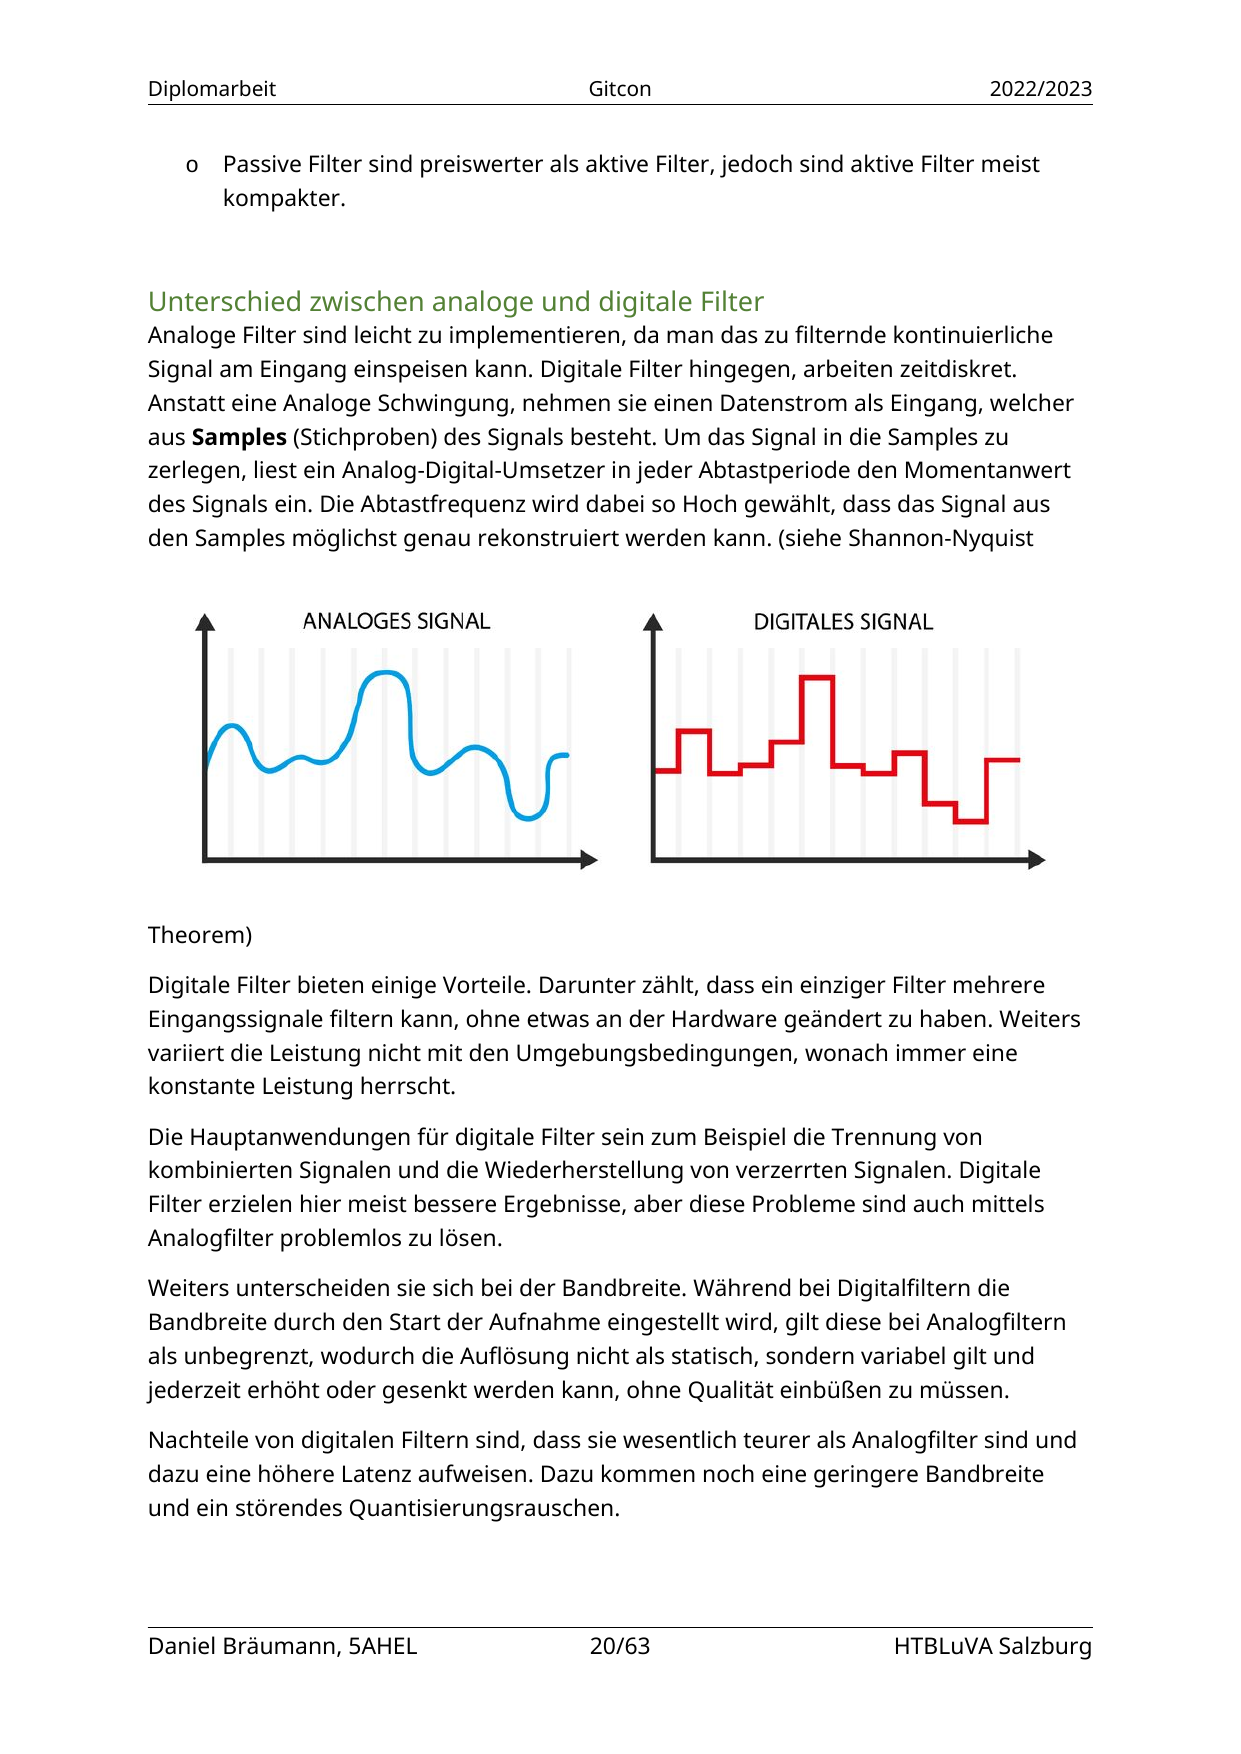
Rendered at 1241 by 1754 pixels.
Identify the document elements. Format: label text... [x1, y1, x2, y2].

text Analoge Filter sind leicht zu implementieren, da man das zu filternde kontinuierliche Signal am Eingang einspeisen kann. Digitale Filter hingegen, arbeiten zeitdiskret. Anstatt eine Analoge Schwingung, nehmen sie einen Datenstrom als Eingang, welcher aus Samples (Stichproben) des Signals besteht. Um das Signal in die Samples zu zerlegen, liest ein Analog-Digital-Umsetzer in jeder Abtastperiode den Momentanwert des Signals ein. Die Abtastfrequenz wird dabei so Hoch gewählt, dass das Signal aus den Samples möglichst genau rekonstruiert werden kann. (siehe Shannon-Nyquist Theorem) [148, 319, 1093, 564]
picture [147, 564, 1093, 919]
text Nachteile von digitalen Filtern sind, dass sie wesentlich teurer als Analogfilter sind und dazu eine höhere Latenz aufweisen. Dazu kommen noch eine geringere Bandbreite und ein störendes Quantisierungsrauschen. [148, 1424, 1093, 1523]
text Die Hauptanwendungen für digitale Filter sein zum Beispiel die Trennung von kombinierten Signalen und die Wiederherstellung von verzerrten Signalen. Digitale Filter erzielen hier meist bessere Ergebnisse, aber diese Probleme sind auch mittels Analogfilter problemlos zu lösen. [148, 1121, 1093, 1253]
list Passive Filter sind preiswerter als aktive Filter, jedoch sind aktive Filter meist kompakter. [185, 148, 1093, 213]
subtitle Unterschied zwischen analoge und digitale Filter [148, 282, 1093, 319]
text Digitale Filter bieten einige Vorteile. Darunter zählt, dass ein einziger Filter mehrere Eingangssignale filtern kann, ohne etwas an der Hardware geändert zu haben. Weiters variiert die Leistung nicht mit den Umgebungsbedingungen, wonach immer eine konstante Leistung herrscht. [148, 969, 1093, 1101]
text Weiters unterscheiden sie sich bei der Bandbreite. Während bei Digitalfiltern die Bandbreite durch den Start der Aufnahme eingestellt wird, gilt diese bei Analogfiltern als unbegrenzt, wodurch die Auflösung nicht als statisch, sondern variabel gilt und jederzeit erhöht oder gesenkt werden kann, ohne Qualität einbüßen zu müssen. [148, 1272, 1093, 1405]
